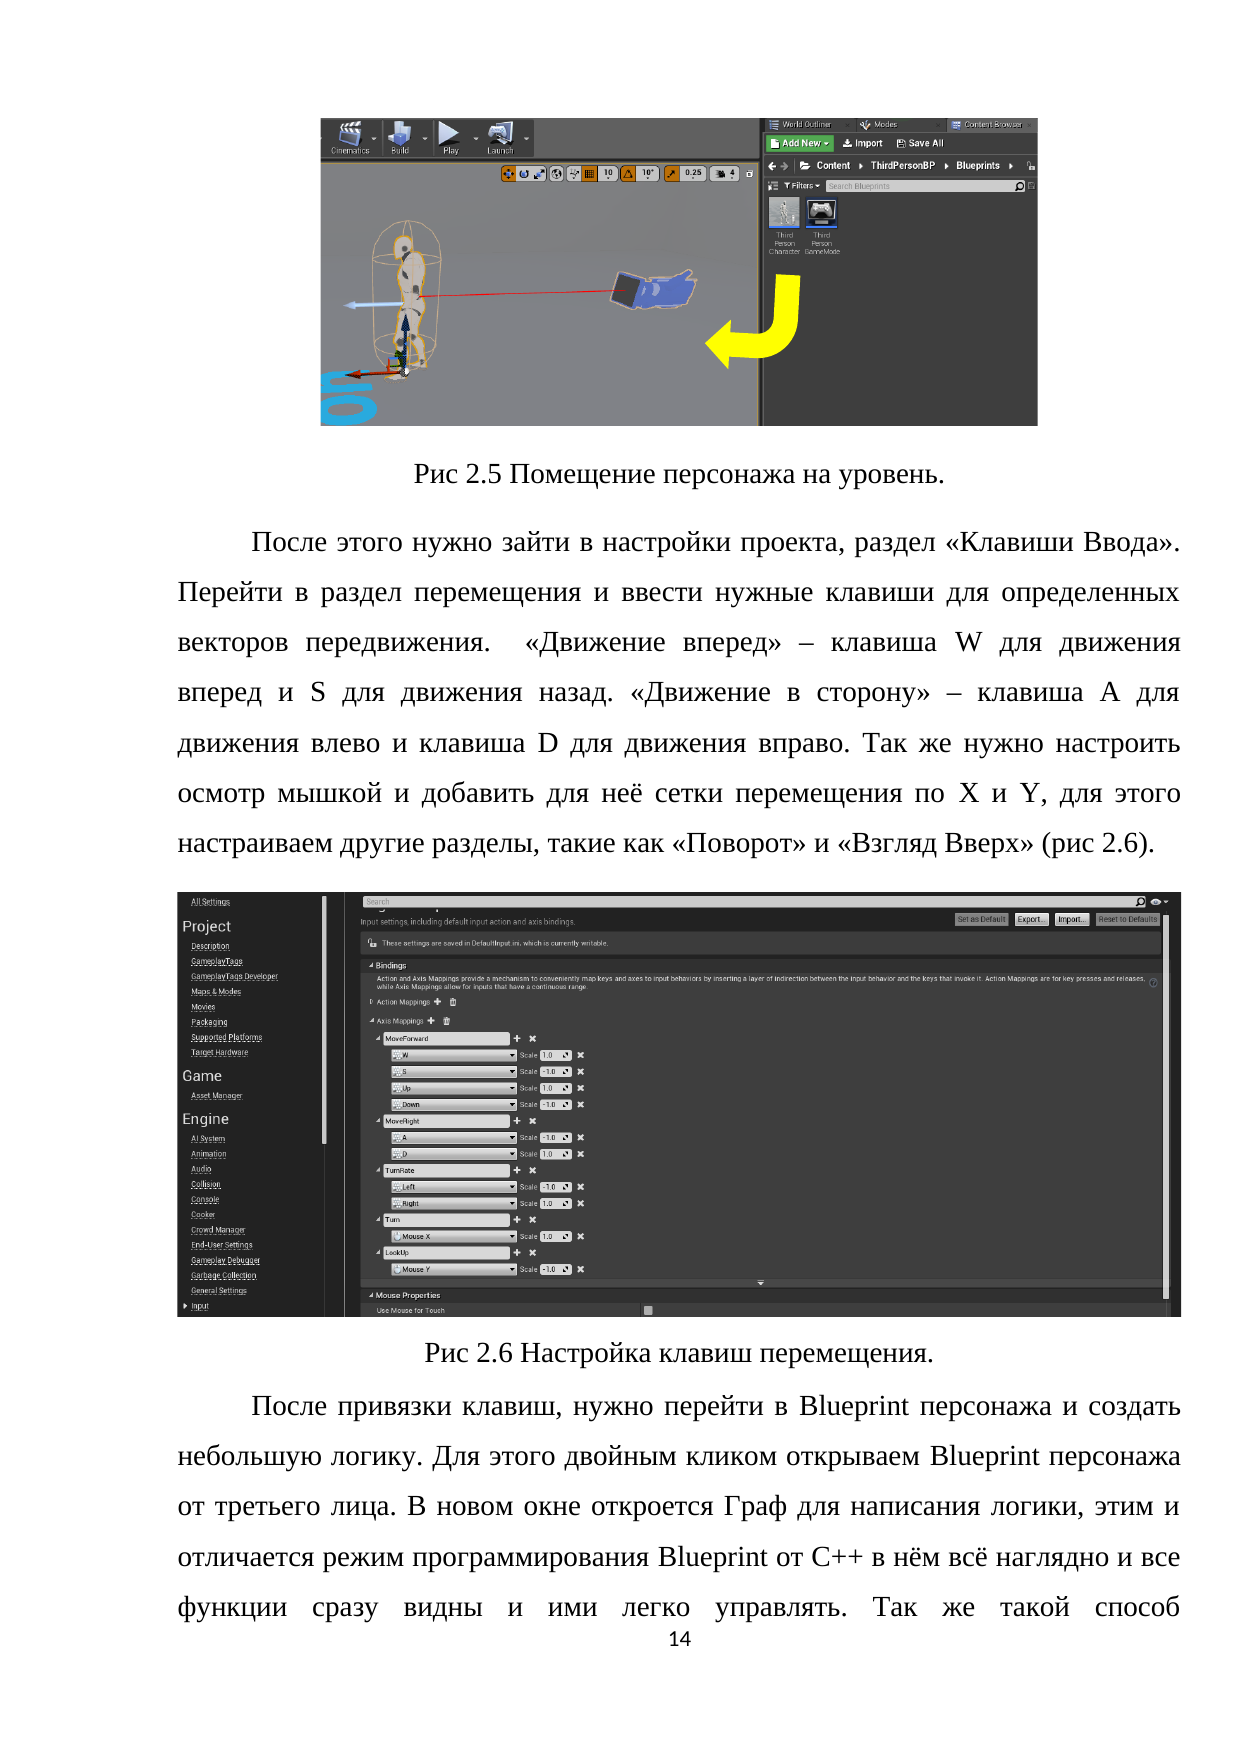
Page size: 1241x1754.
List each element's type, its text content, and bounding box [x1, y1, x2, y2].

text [177, 1388, 1181, 1623]
text Рис 2.6 Настройка клавиш перемещения. [177, 1335, 1181, 1368]
text Рис 2.5 Помещение персонажа на уровень. [177, 457, 1181, 490]
text После этого нужно зайти в настройки проекта, раздел «Клавиши Ввода». Перейти в раздел перемещения и ввести нужные клавиши для определенных векторов передвижения. «Движение вперед» – клавиша W для движения вперед и S для движения назад. «Движение в сторону» – клавиша А для движения влево и клавиша D для движения вправо. Так же нужно настроить осмотр мышкой и добавить для неё сетки перемещения по X и Y, для этого настраиваем другие разделы, такие как «Поворот» и «Взгляд Вверх» (рис 2.6). [177, 524, 1181, 859]
picture [320, 118, 1038, 426]
picture [177, 892, 1182, 1317]
